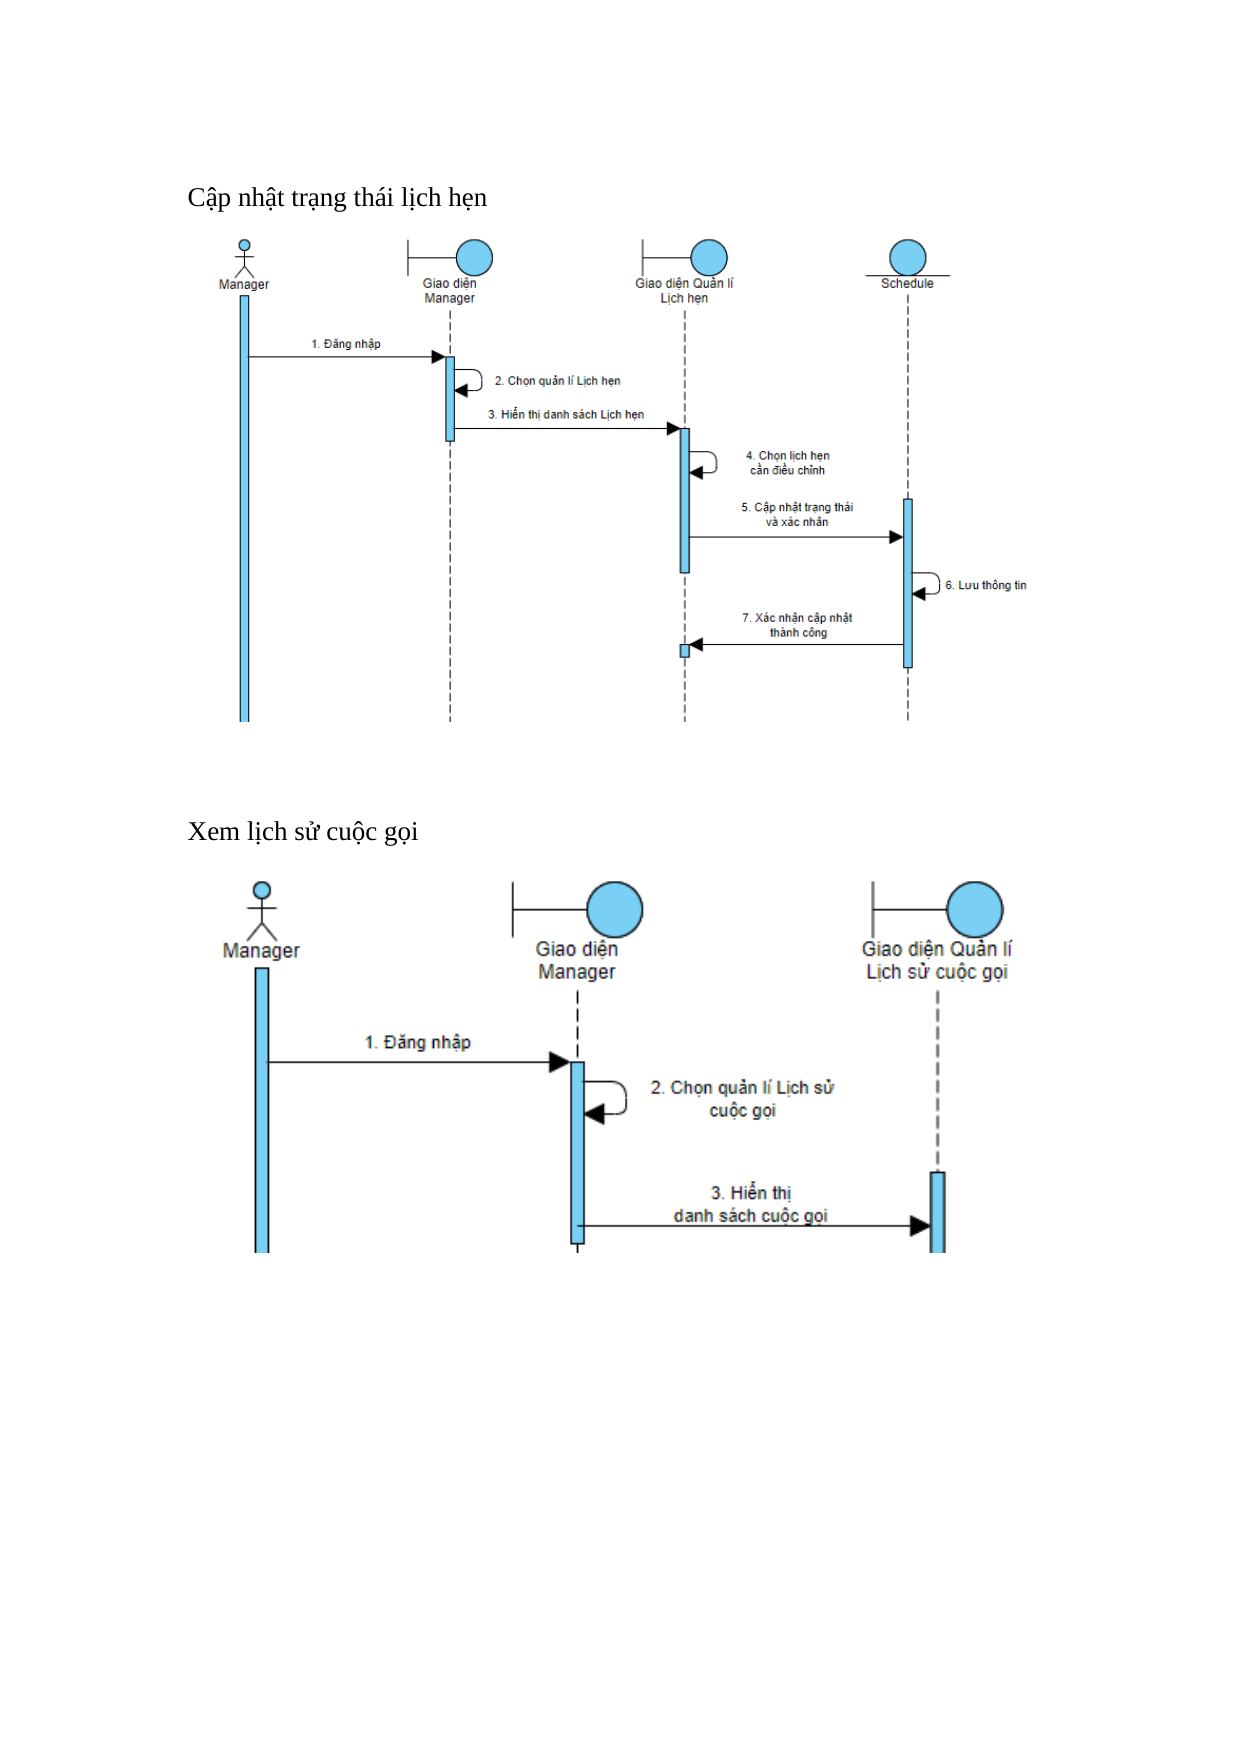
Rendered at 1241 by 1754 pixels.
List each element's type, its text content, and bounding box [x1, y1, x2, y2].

picture [187, 212, 1053, 722]
list Xem lịch sử cuộc gọi [187, 815, 1053, 846]
list Cập nhật trạng thái lịch hẹn [187, 181, 1053, 212]
picture [187, 846, 1150, 1253]
